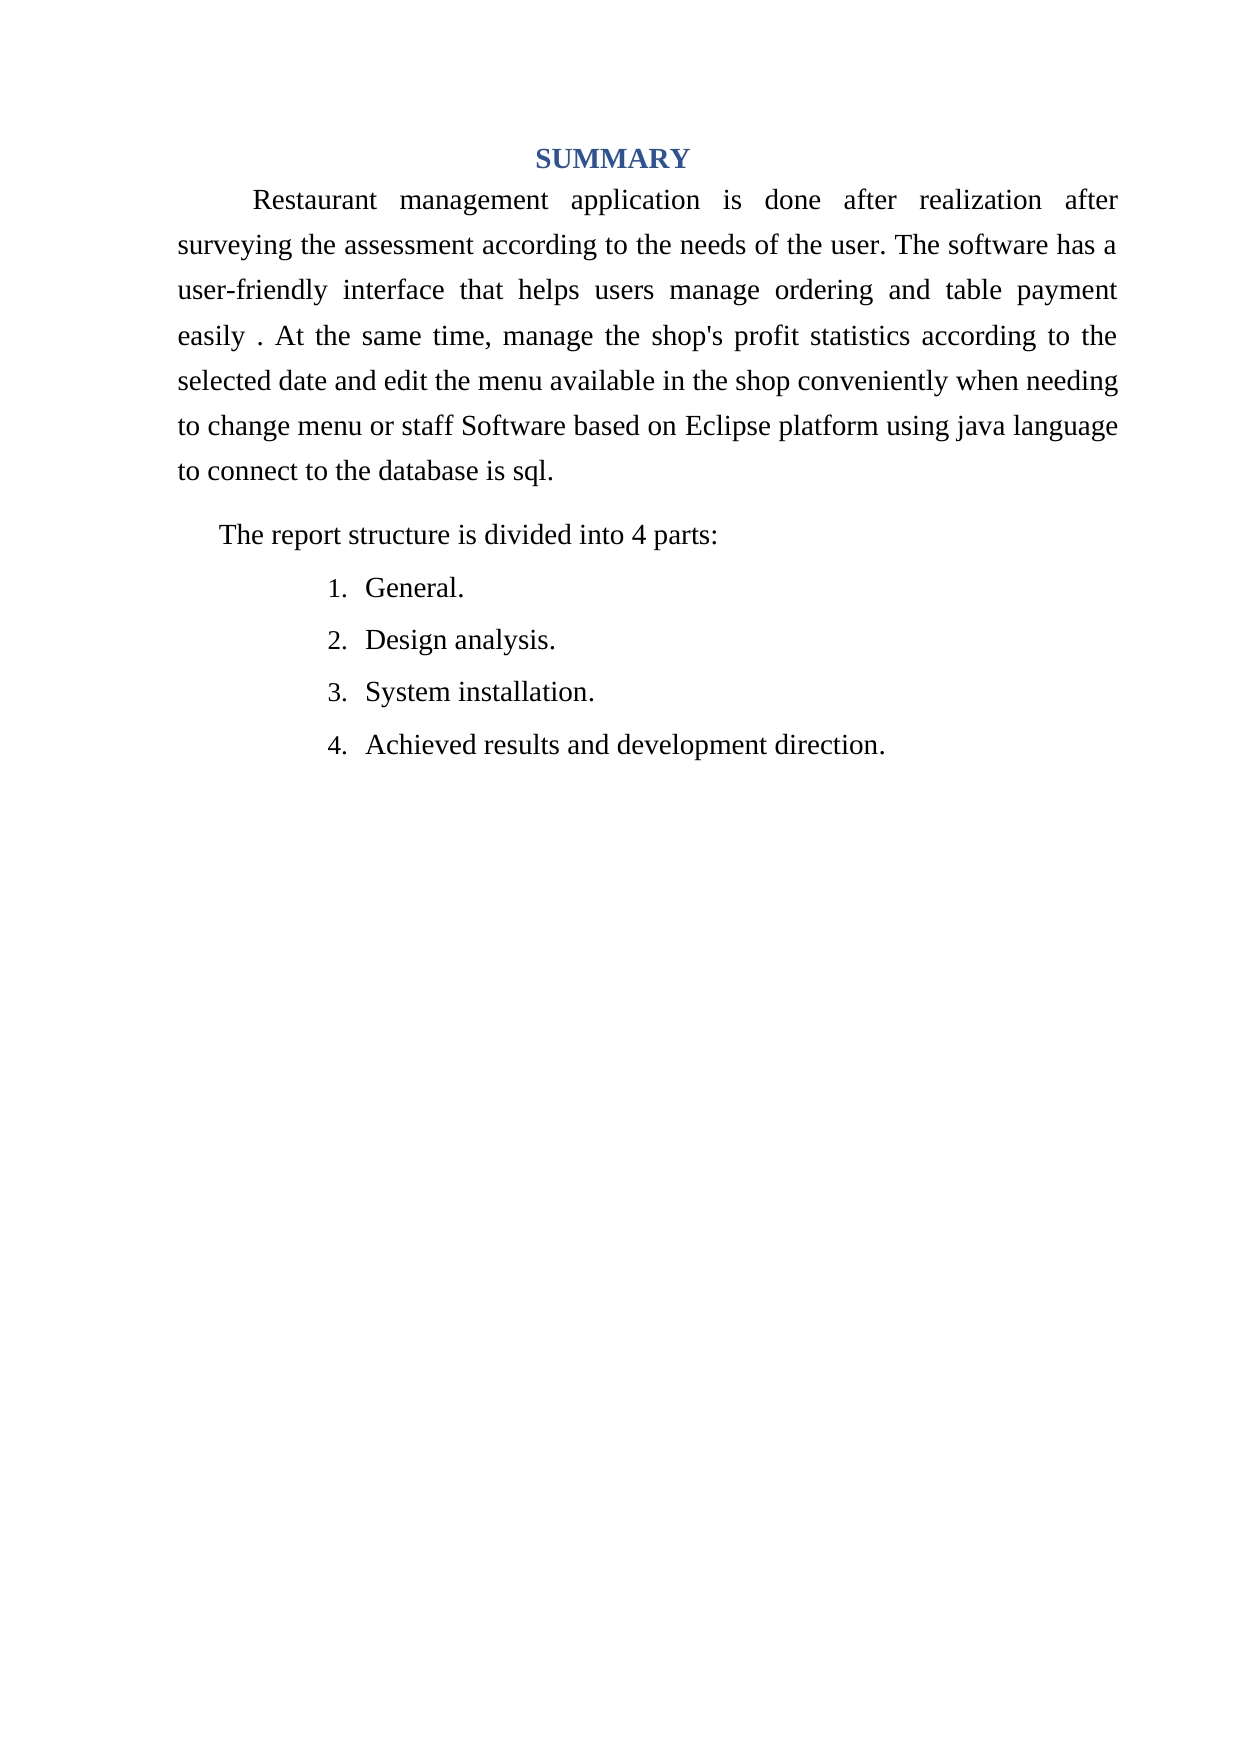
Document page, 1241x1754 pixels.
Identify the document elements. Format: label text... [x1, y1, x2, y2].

subtitle SUMMARY [228, 141, 998, 174]
list The report structure is divided into 4 parts: [219, 517, 1161, 551]
list Achieved results and development direction. [327, 727, 1161, 760]
list Design analysis. [327, 622, 1161, 656]
list General. [327, 570, 1161, 603]
text Restaurant management application is done after realization after surveying the assessment according to the needs of the user. The software has a user-friendly interface that helps users manage ordering and table payment easily . At the same time, manage the shop's profit statistics according to the selected date and edit the menu available in the shop conveniently when needing to change menu or staff Software based on Eclipse platform using java language to connect to the database is sql. [177, 182, 1119, 487]
list System installation. [327, 674, 1161, 708]
